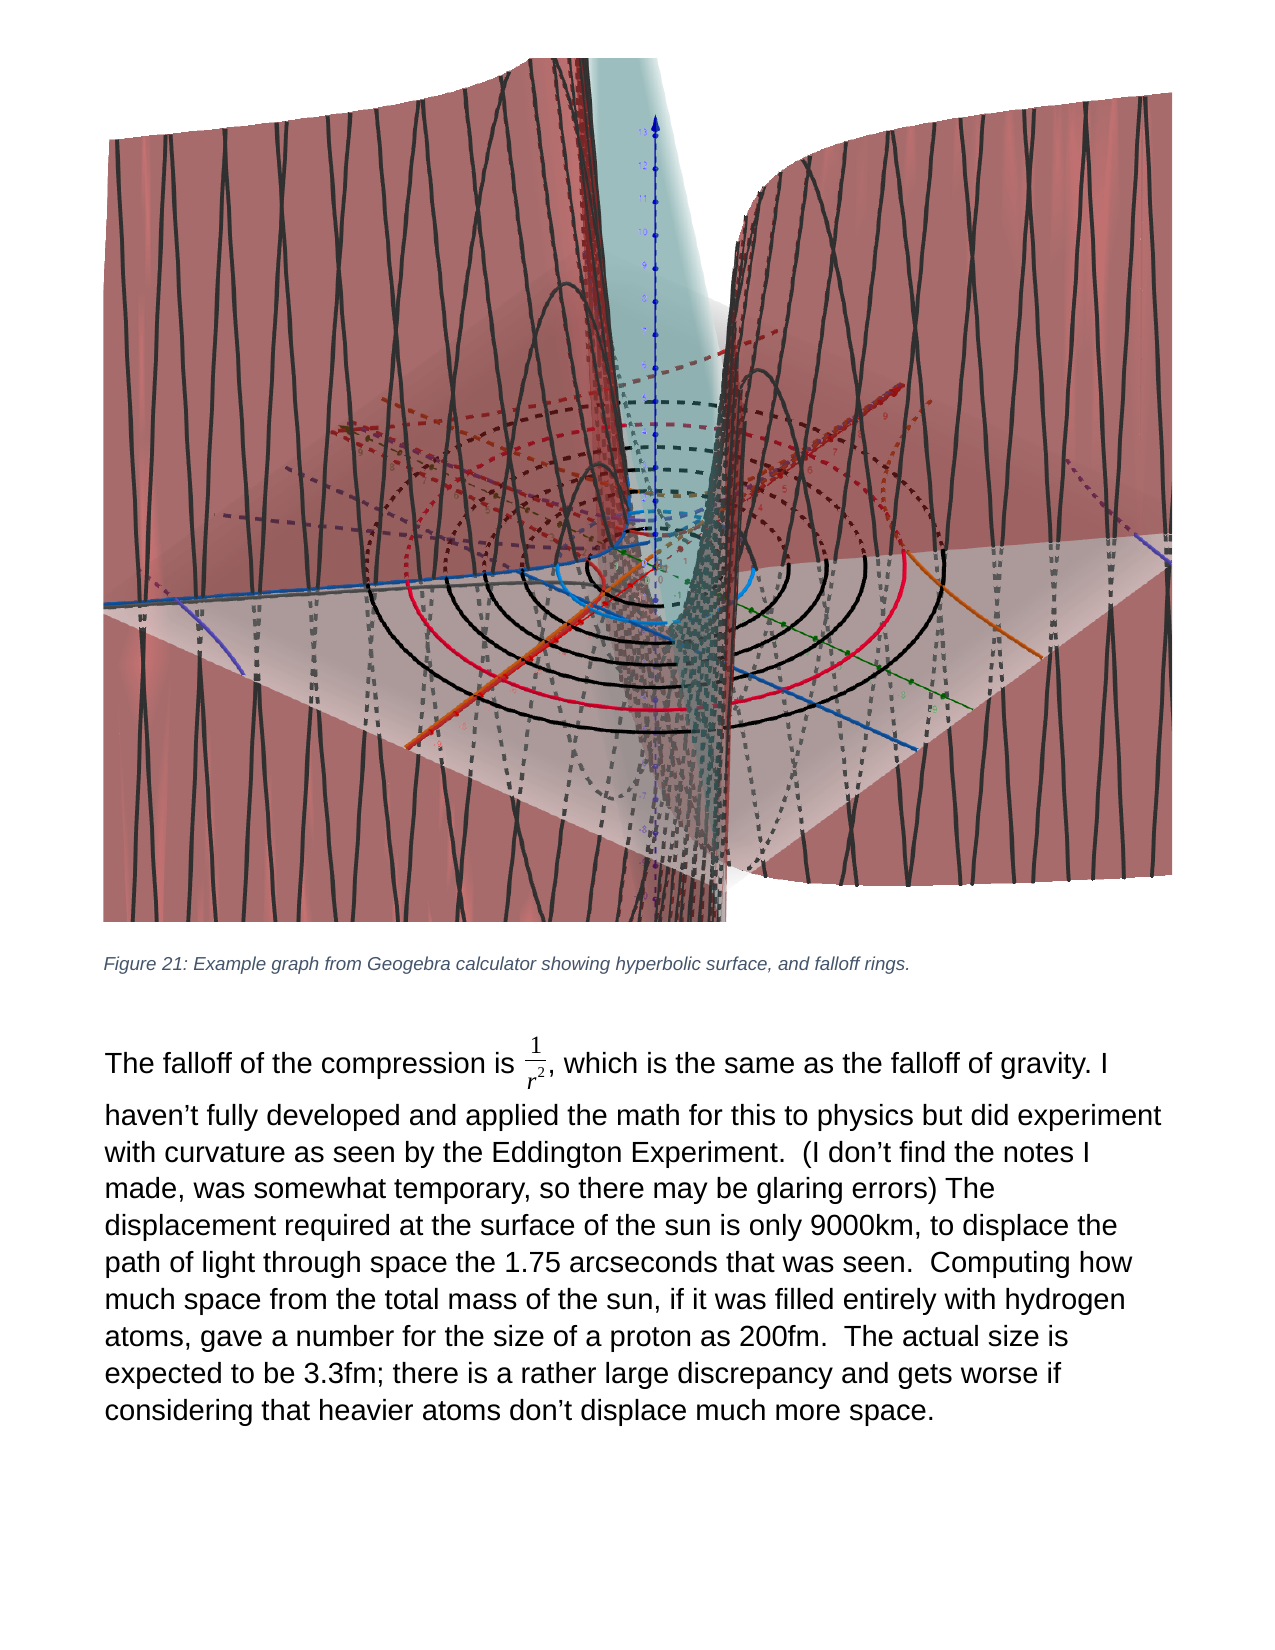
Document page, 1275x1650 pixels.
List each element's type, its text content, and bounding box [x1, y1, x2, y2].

picture [103, 58, 1173, 922]
text The falloff of the compression is , which is the same as the falloff of gravity. I haven’t fully developed and applied the math for this to physics but did experiment with curvature as seen by the Eddington Experiment. (I don’t find the notes I made, was somewhat temporary, so there may be glaring errors) The displacement required at the surface of the sun is only 9000km, to displace the path of light through space the 1.75 arcseconds that was seen. Computing how much space from the total mass of the sun, if it was filled entirely with hydrogen atoms, gave a number for the size of a proton as 200fm. The actual size is expected to be 3.3fm; there is a rather large discrepancy and gets worse if considering that heavier atoms don’t displace much more space. [103, 995, 1172, 1426]
text Figure : Example graph from Geogebra calculator showing hyperbolic surface, and falloff rings. [103, 953, 1172, 974]
